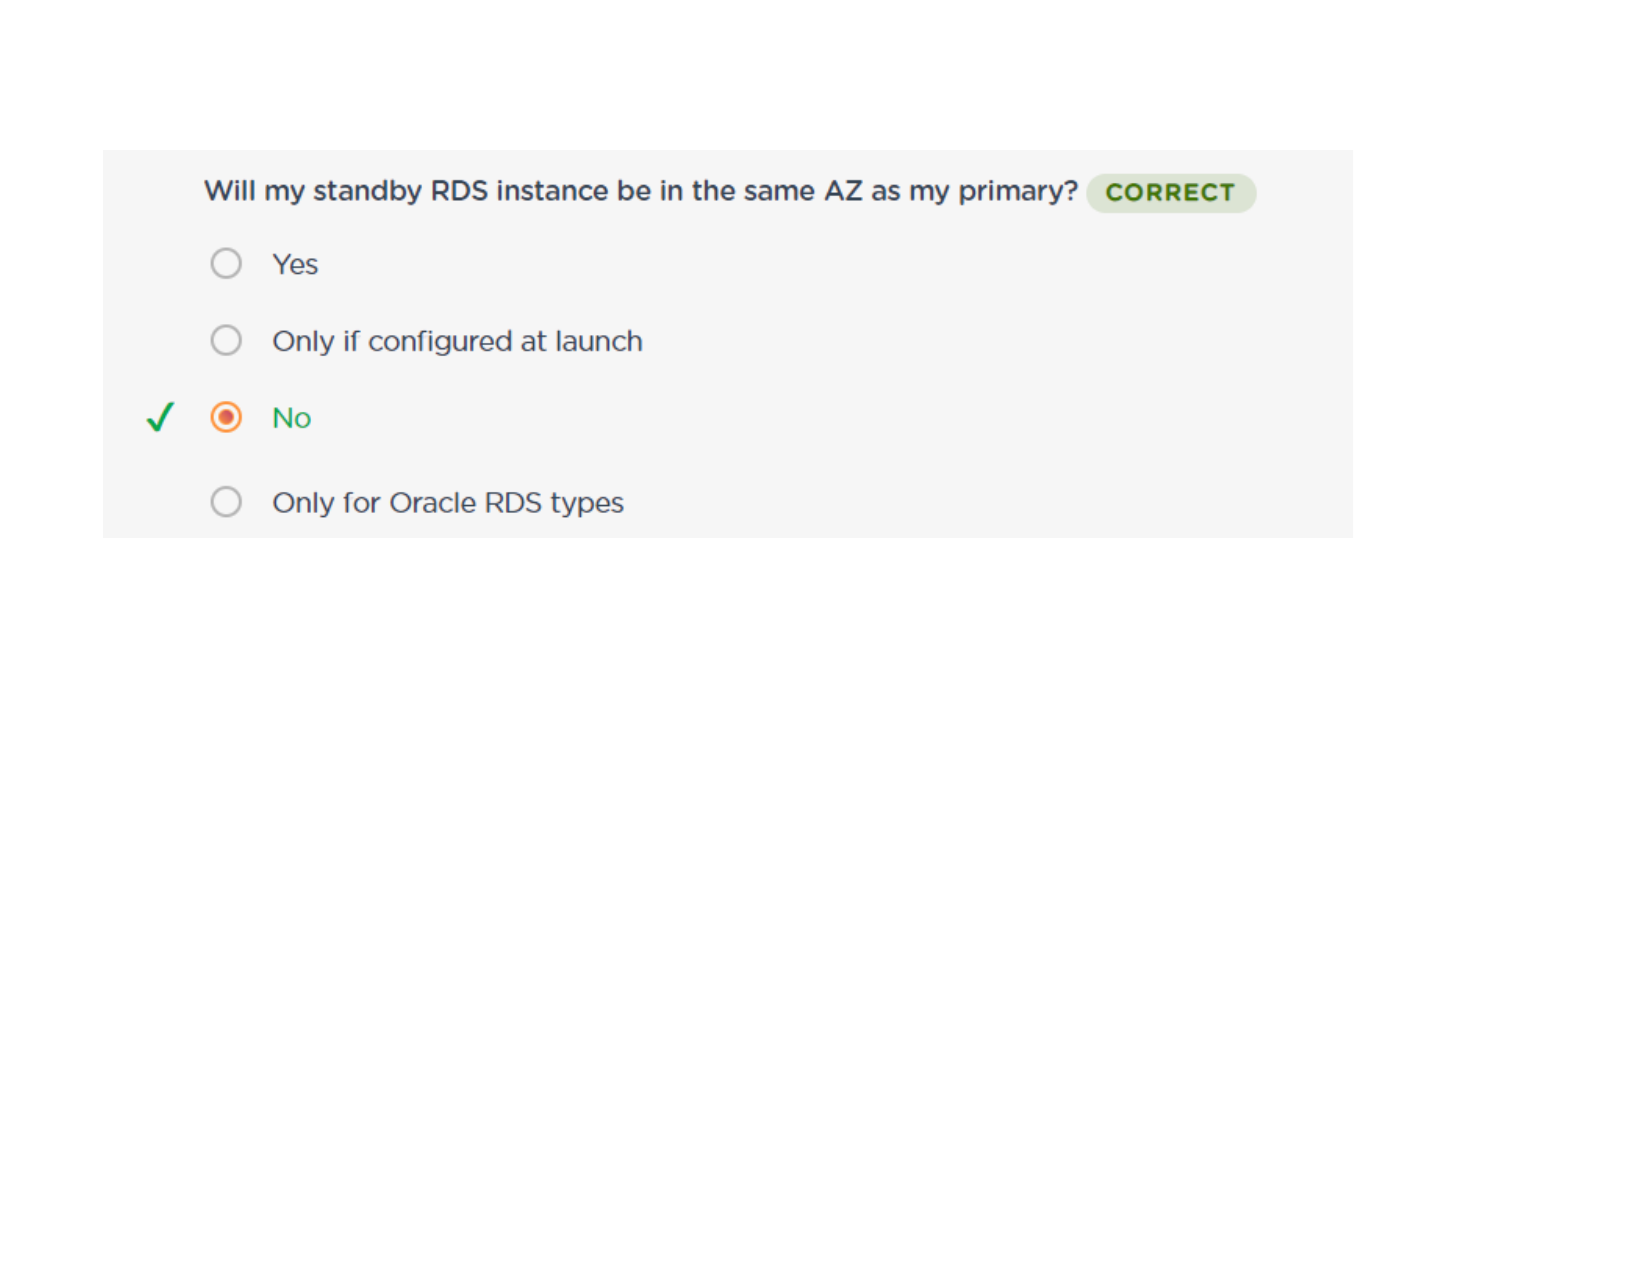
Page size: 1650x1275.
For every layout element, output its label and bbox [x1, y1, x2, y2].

picture [103, 150, 1354, 538]
